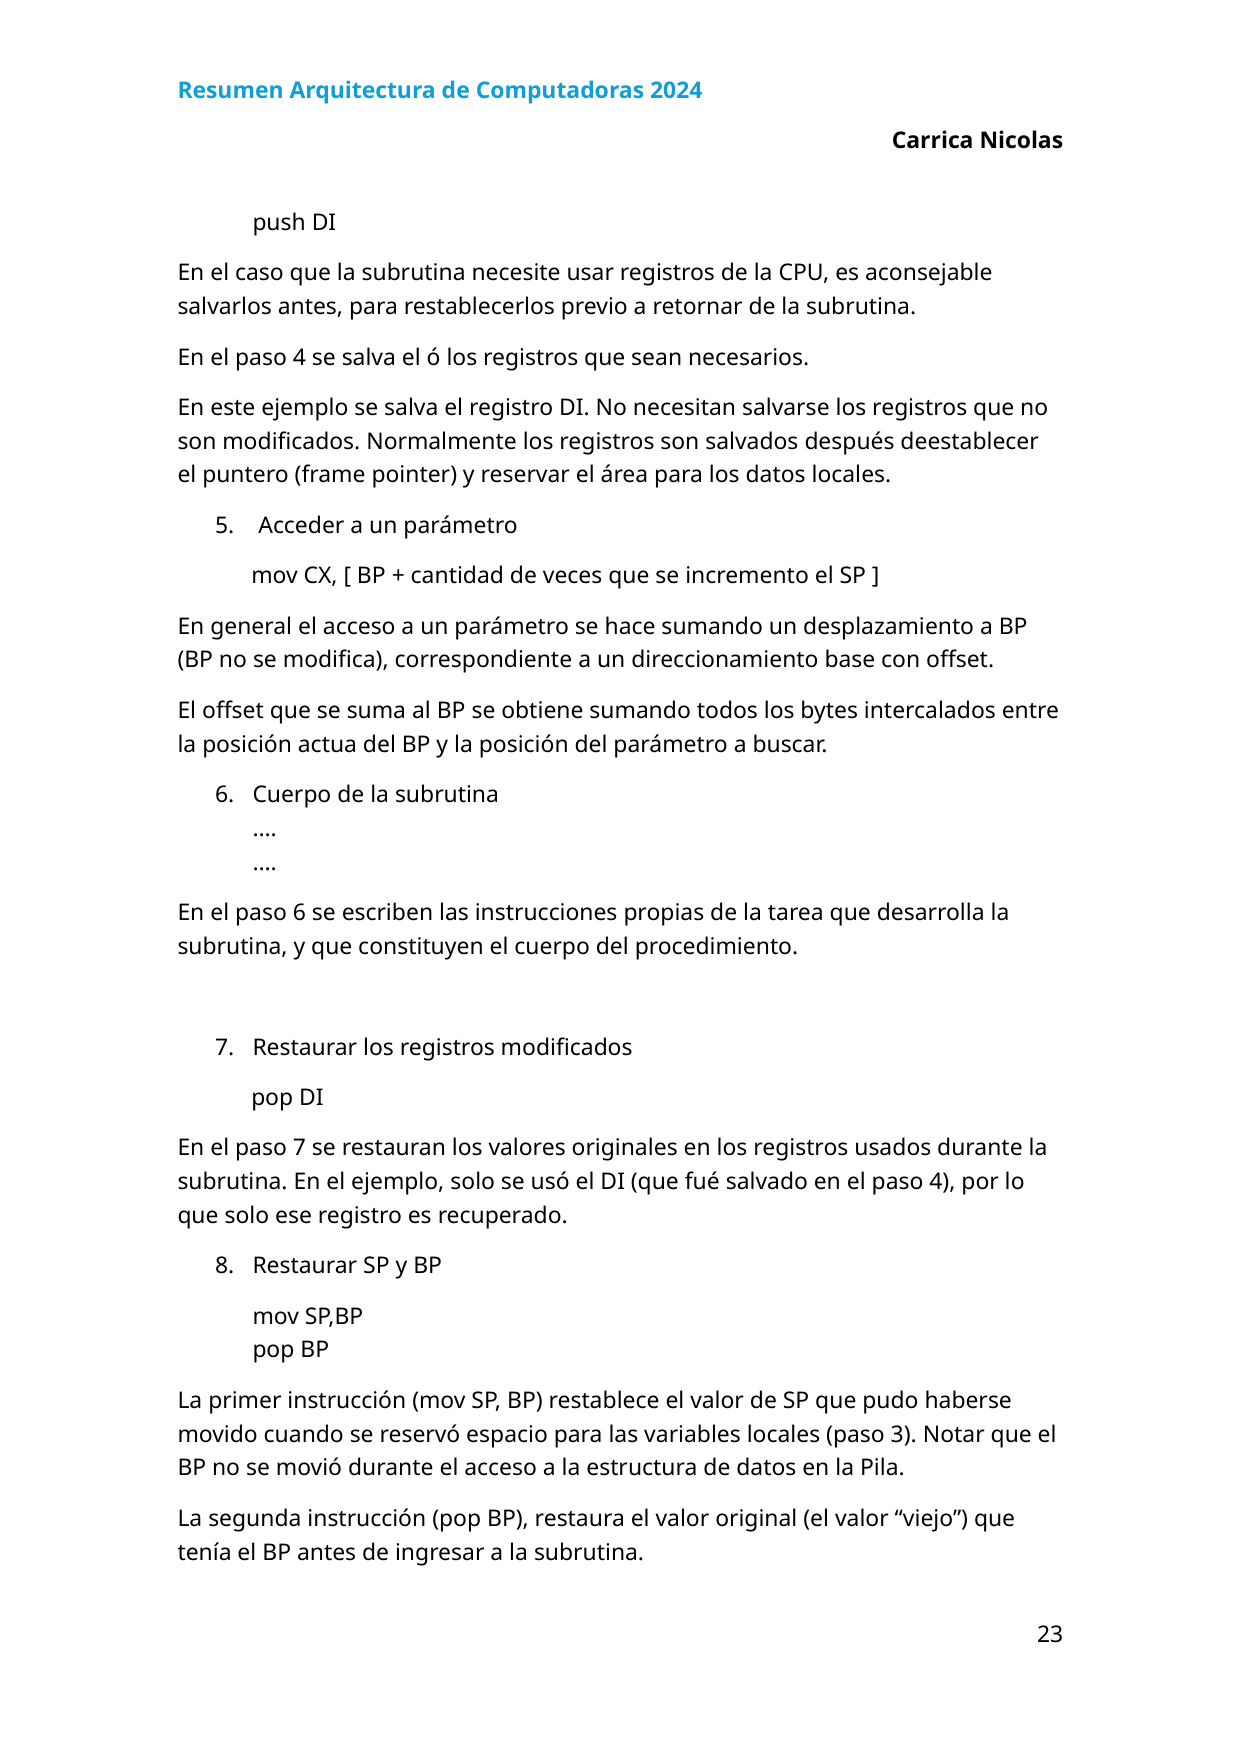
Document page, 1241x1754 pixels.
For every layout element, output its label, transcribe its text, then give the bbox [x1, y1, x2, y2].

list Restaurar los registros modificados [215, 1030, 1063, 1062]
text En el paso 4 se salva el ó los registros que sean necesarios. [177, 340, 1063, 372]
text En este ejemplo se salva el registro DI. No necesitan salvarse los registros que no son modificados. Normalmente los registros son salvados después deestablecer el puntero (frame pointer) y reservar el área para los datos locales. [177, 391, 1063, 489]
list Cuerpo de la subrutina [215, 778, 1063, 809]
text mov SP,BP pop BP [252, 1299, 1063, 1364]
list push DI [252, 206, 1063, 237]
text La segunda instrucción (pop BP), restaura el valor original (el valor “viejo”) que tenía el BP antes de ingresar a la subrutina. [177, 1502, 1063, 1567]
text mov CX, [ BP + cantidad de veces que se incremento el SP ] [177, 559, 1063, 590]
text En el paso 7 se restauran los valores originales en los registros usados durante la subrutina. En el ejemplo, solo se usó el DI (que fué salvado en el paso 4), por lo que solo ese registro es recuperado. [177, 1131, 1063, 1230]
list …. [252, 812, 1063, 843]
text El offset que se suma al BP se obtiene sumando todos los bytes intercalados entre la posición actua del BP y la posición del parámetro a buscar. [177, 694, 1063, 759]
list Acceder a un parámetro [215, 509, 1063, 540]
text pop DI [177, 1081, 1063, 1112]
text En el paso 6 se escriben las instrucciones propias de la tarea que desarrolla la subrutina, y que constituyen el cuerpo del procedimiento. [177, 896, 1063, 961]
list Restaurar SP y BP [215, 1249, 1063, 1280]
text La primer instrucción (mov SP, BP) restablece el valor de SP que pudo haberse movido cuando se reservó espacio para las variables locales (paso 3). Notar que el BP no se movió durante el acceso a la estructura de datos en la Pila. [177, 1384, 1063, 1482]
list …. [252, 845, 1063, 877]
text En general el acceso a un parámetro se hace sumando un desplazamiento a BP (BP no se modifica), correspondiente a un direccionamiento base con offset. [177, 609, 1063, 674]
text En el caso que la subrutina necesite usar registros de la CPU, es aconsejable salvarlos antes, para restablecerlos previo a retornar de la subrutina. [177, 256, 1063, 321]
